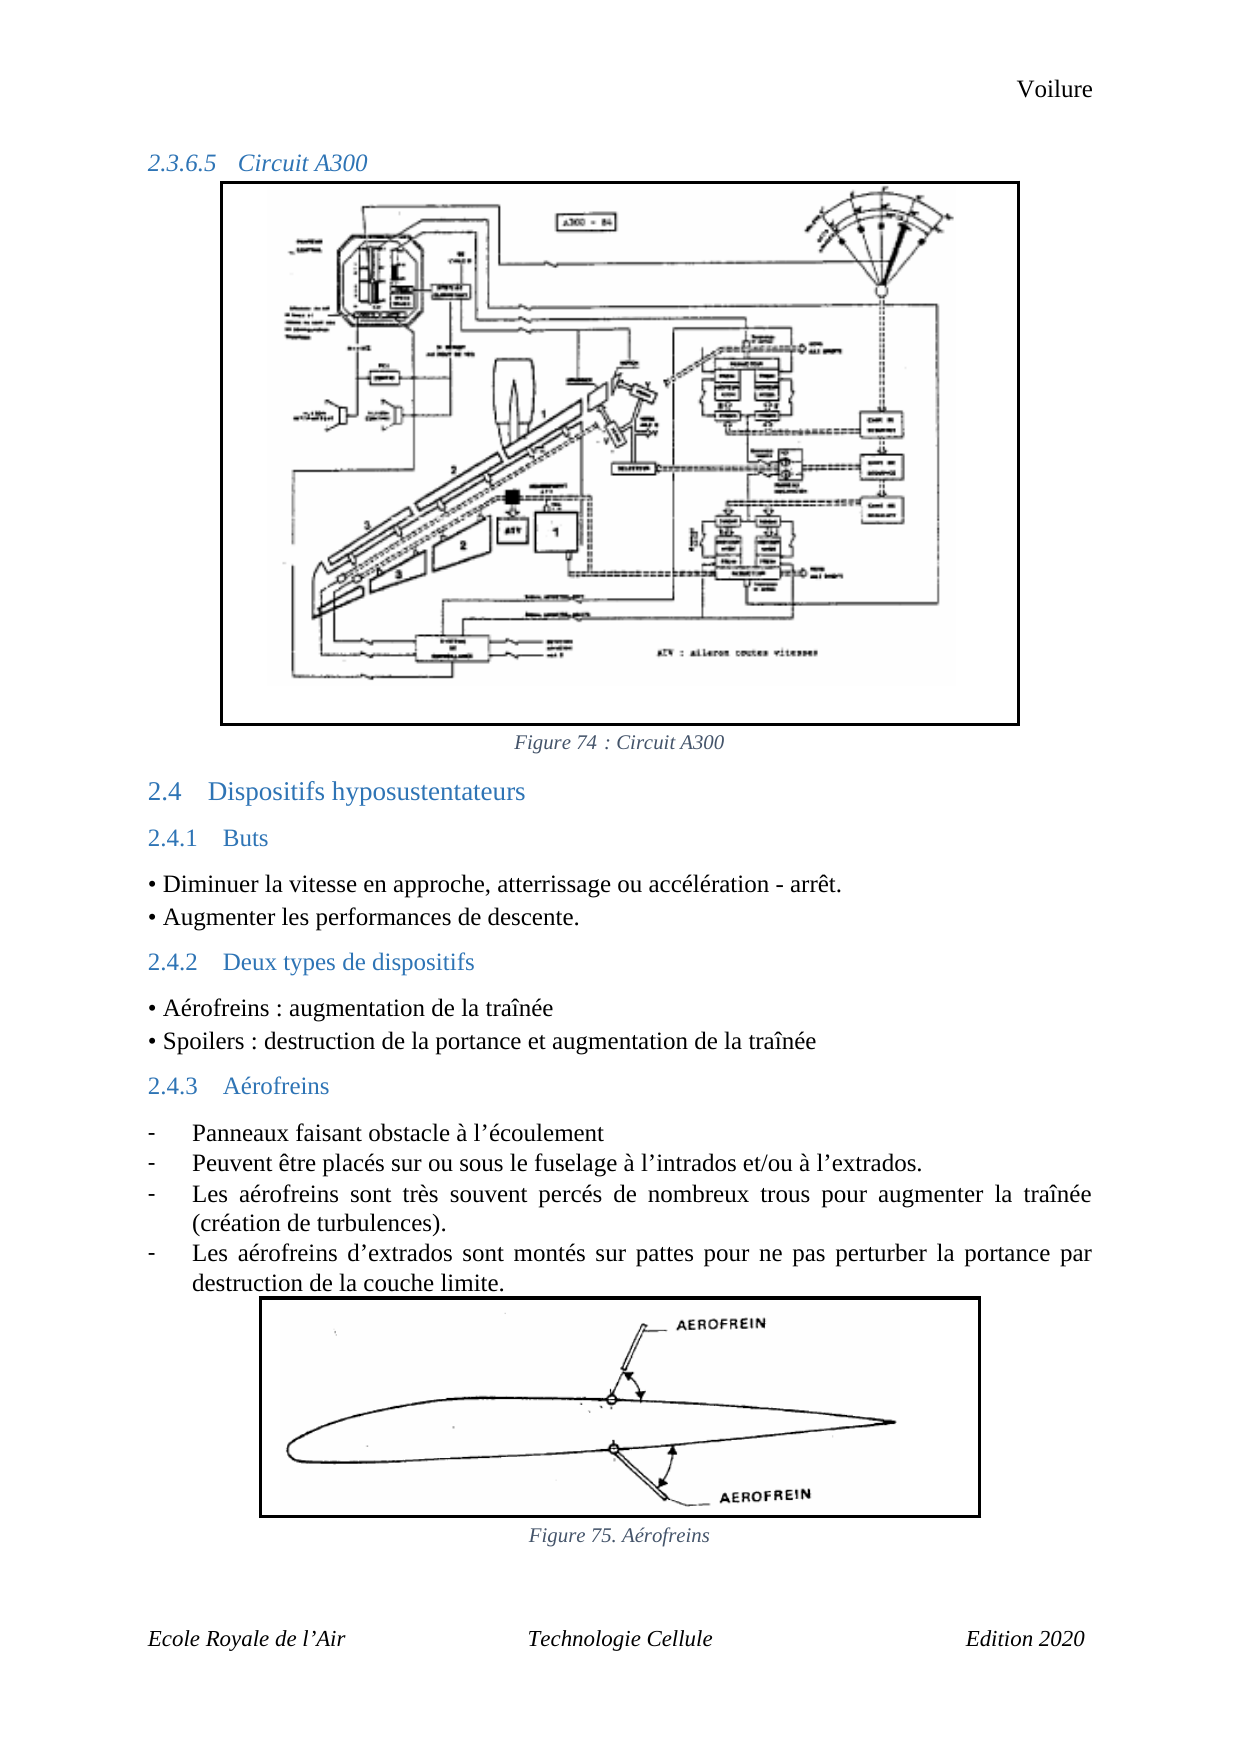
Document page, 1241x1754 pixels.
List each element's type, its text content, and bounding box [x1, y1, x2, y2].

subtitle Aérofreins [148, 1071, 1093, 1100]
text • Diminuer la vitesse en approche, atterrissage ou accélération - arrêt. [148, 869, 1093, 897]
subtitle Deux types de dispositifs [148, 947, 1093, 976]
text Peuvent être placés sur ou sous le fuselage à l’intrados et/ou à l’extrados. [148, 1147, 1093, 1178]
text Les aérofreins d’extrados sont montés sur pattes pour ne pas perturber la portance par destruction de la couche limite. [148, 1237, 1093, 1296]
subtitle Dispositifs hyposustentateurs [148, 775, 1093, 806]
text • Augmenter les performances de descente. [148, 902, 1093, 931]
text Panneaux faisant obstacle à l’écoulement [148, 1117, 1093, 1147]
subtitle Circuit A300 [148, 148, 1093, 176]
text Les aérofreins sont très souvent percés de nombreux trous pour augmenter la traînée (création de turbulences). [148, 1178, 1093, 1237]
text • Spoilers : destruction de la portance et augmentation de la traînée [148, 1026, 1093, 1054]
text • Aérofreins : augmentation de la traînée [148, 993, 1093, 1022]
subtitle Buts [148, 823, 1093, 852]
